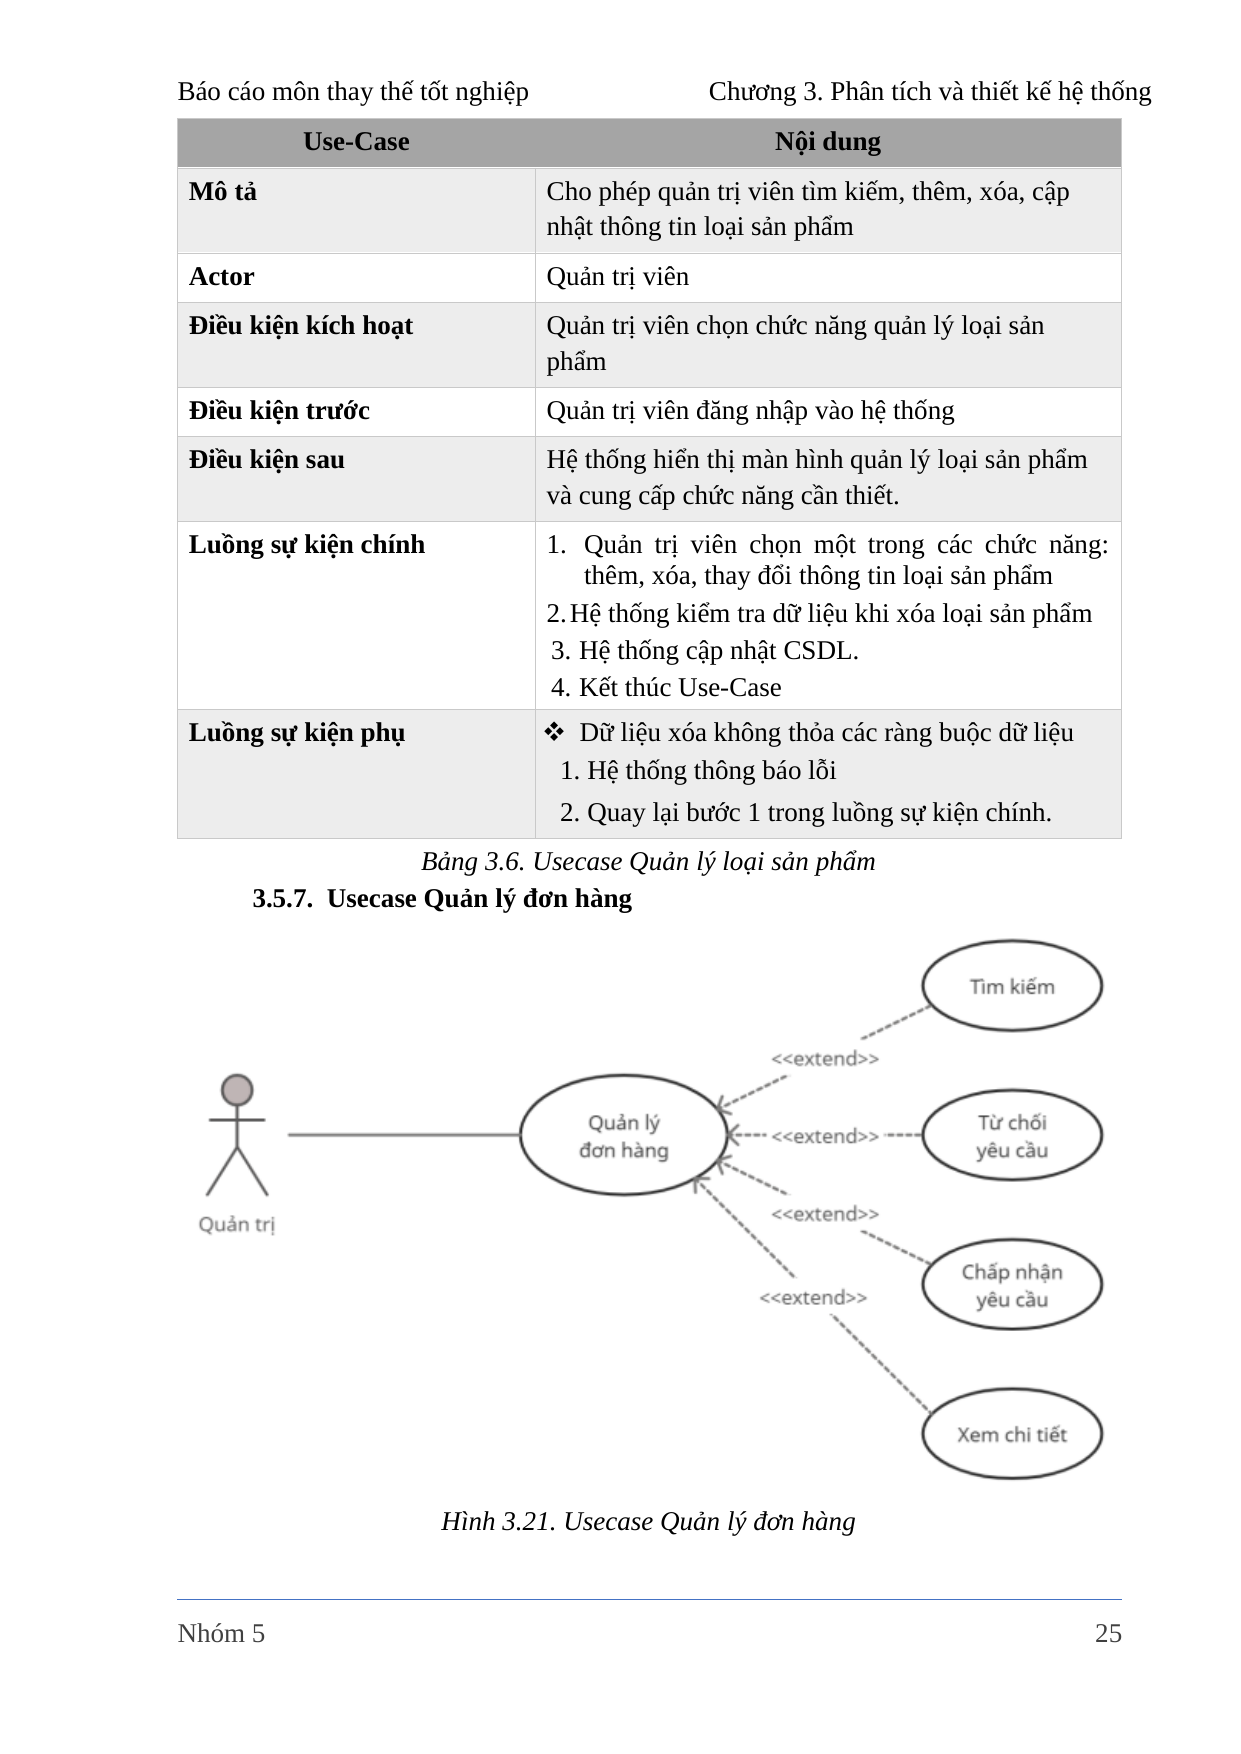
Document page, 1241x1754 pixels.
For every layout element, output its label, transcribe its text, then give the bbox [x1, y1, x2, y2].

picture [177, 924, 1122, 1495]
table_cell Quản trị viên [536, 254, 1121, 302]
table_cell Actor [178, 254, 535, 302]
table_cell Mô tả [178, 169, 535, 252]
table_header Nội dung [535, 119, 1121, 167]
table_cell Quản trị viên đăng nhập vào hệ thống [536, 388, 1121, 436]
table_cell Quản trị viên chọn một trong các chức năng: thêm, xóa, thay đổi thông tin loại sản phẩm Hệ thống kiểm tra dữ liệu khi xóa loại sản phẩm Hệ thống cập nhật CSDL. Kết thúc Use-Case [536, 522, 1121, 709]
table_cell Điều kiện sau [178, 437, 535, 521]
table_cell Luồng sự kiện phụ [178, 710, 535, 838]
table_cell Điều kiện kích hoạt [178, 303, 535, 387]
table_cell Hệ thống hiển thị màn hình quản lý loại sản phẩm và cung cấp chức năng cần thiết. [536, 437, 1121, 521]
table_cell Điều kiện trước [178, 388, 535, 436]
subtitle Usecase Quản lý đơn hàng [252, 882, 1122, 913]
table_cell Dữ liệu xóa không thỏa các ràng buộc dữ liệu 1. Hệ thống thông báo lỗi 2. Quay lại bước 1 trong luồng sự kiện chính. [536, 710, 1121, 838]
table_cell Luồng sự kiện chính [178, 522, 535, 709]
table_header Use-Case [178, 119, 535, 167]
table_cell Quản trị viên chọn chức năng quản lý loại sản phẩm [536, 303, 1121, 387]
table_cell Cho phép quản trị viên tìm kiếm, thêm, xóa, cập nhật thông tin loại sản phẩm [536, 169, 1121, 252]
